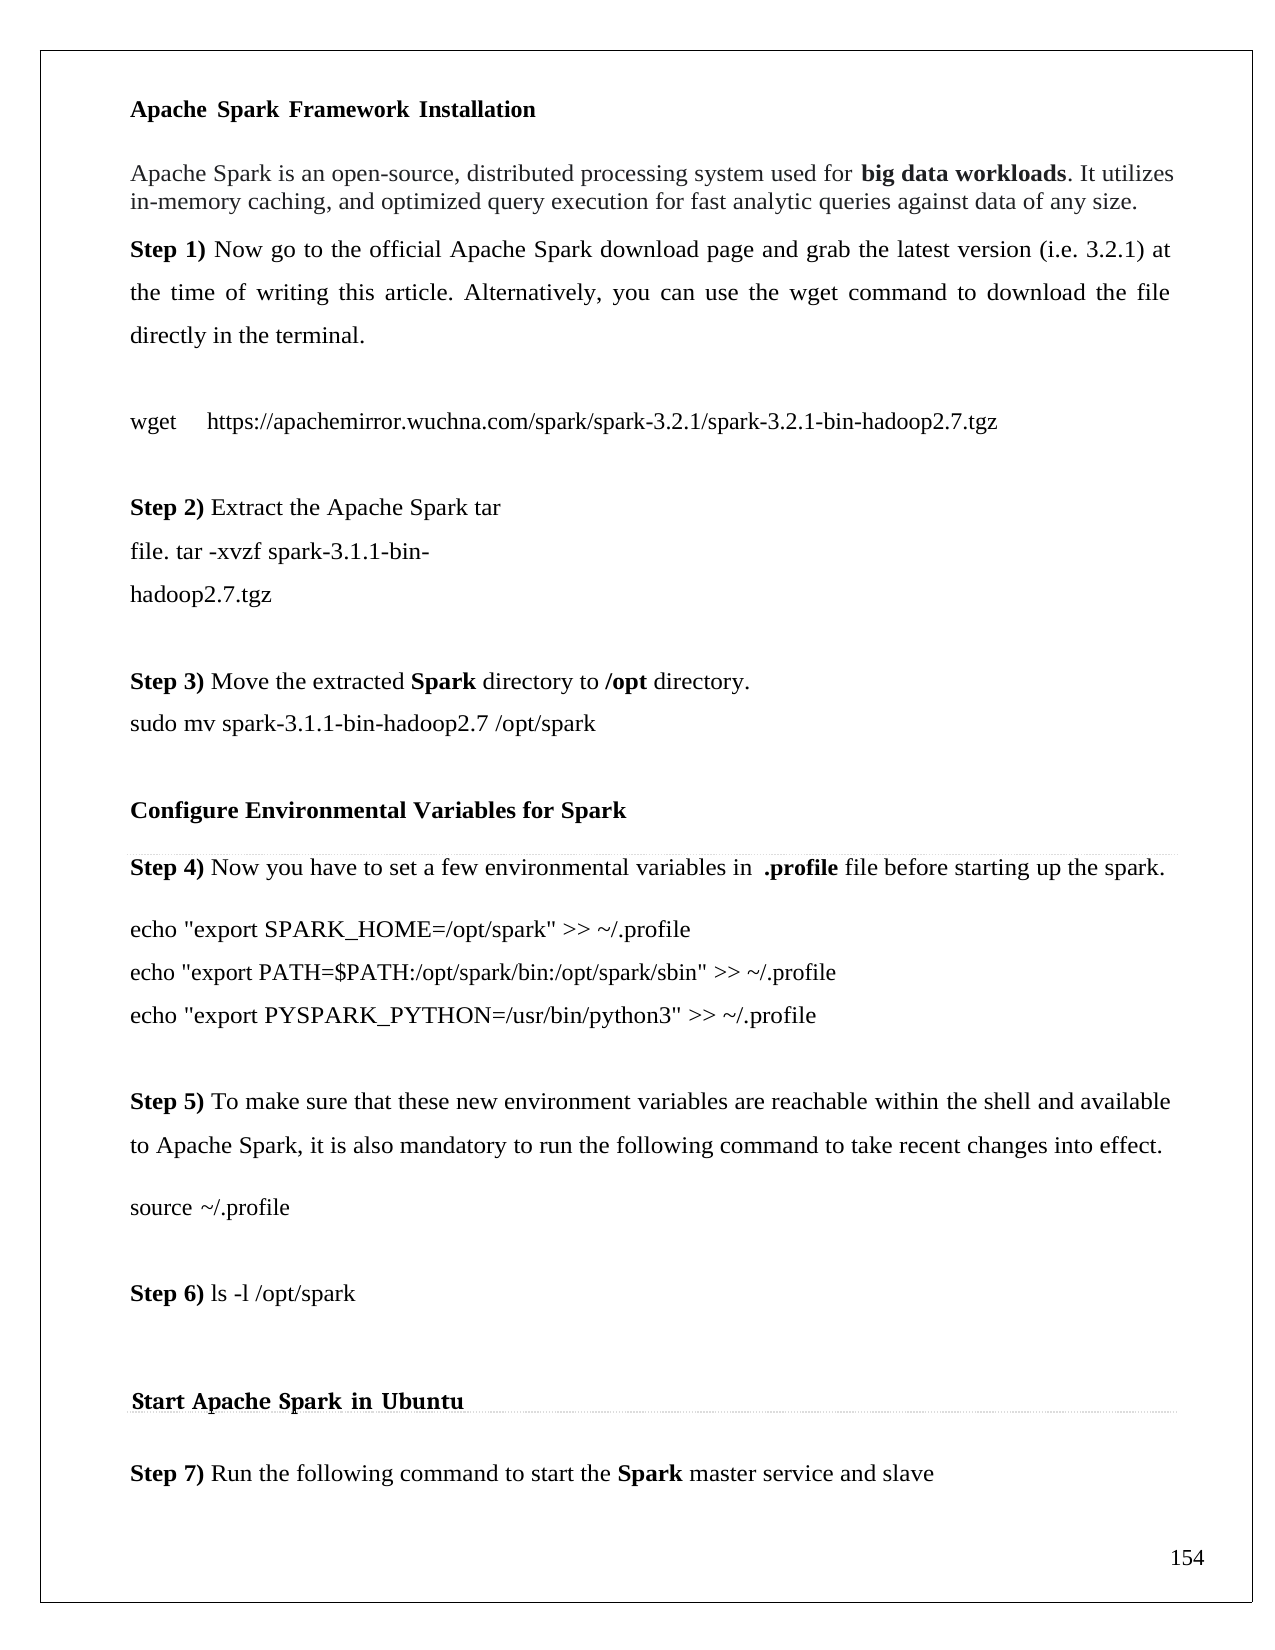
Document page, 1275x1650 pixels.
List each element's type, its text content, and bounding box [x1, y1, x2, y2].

text Step 5) To make sure that these new environment variables are reachable within the shell and available to Apache Spark, it is also mandatory to run the following command to take recent changes into effect. [130, 1087, 1187, 1158]
text Step 2) Extract the Apache Spark tar file. tar -xvzf spark-3.1.1-bin-hadoop2.7.tgz [130, 493, 544, 608]
text Start Apache Spark in Ubuntu [127, 1388, 1252, 1416]
text Configure Environmental Variables for Spark [130, 797, 1252, 824]
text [130, 1459, 1013, 1487]
text wget https://apachemirror.wuchna.com/spark/spark-3.2.1/spark-3.2.1-bin-hadoop2.7.tgz [130, 407, 1252, 434]
text Step 3) Move the extracted Spark directory to /opt directory. sudo mv spark-3.1.1-bin-hadoop2.7 /opt/spark [130, 667, 752, 737]
text echo "export SPARK_HOME=/opt/spark" >> ~/.profile [130, 914, 1252, 942]
text Apache Spark Framework Installation [130, 95, 1252, 122]
text Step 6) ls -l /opt/spark [130, 1279, 1252, 1307]
text Step 4) Now you have to set a few environmental variables in .profile file before starting up the spark. [130, 849, 1252, 880]
text Apache Spark is an open-source, distributed processing system used for big data workloads. It utilizes in-memory caching, and optimized query execution for fast analytic queries against data of any size. [130, 158, 1174, 214]
text source ~/.profile [130, 1193, 1252, 1221]
text echo "export PATH=$PATH:/opt/spark/bin:/opt/spark/sbin" >> ~/.profile echo "export PYSPARK_PYTHON=/usr/bin/python3" >> ~/.profile [130, 958, 876, 1028]
text Step 1) Now go to the official Apache Spark download page and grab the latest version (i.e. 3.2.1) at the time of writing this article. Alternatively, you can use the wget command to download the file directly in the terminal. [130, 235, 1173, 348]
